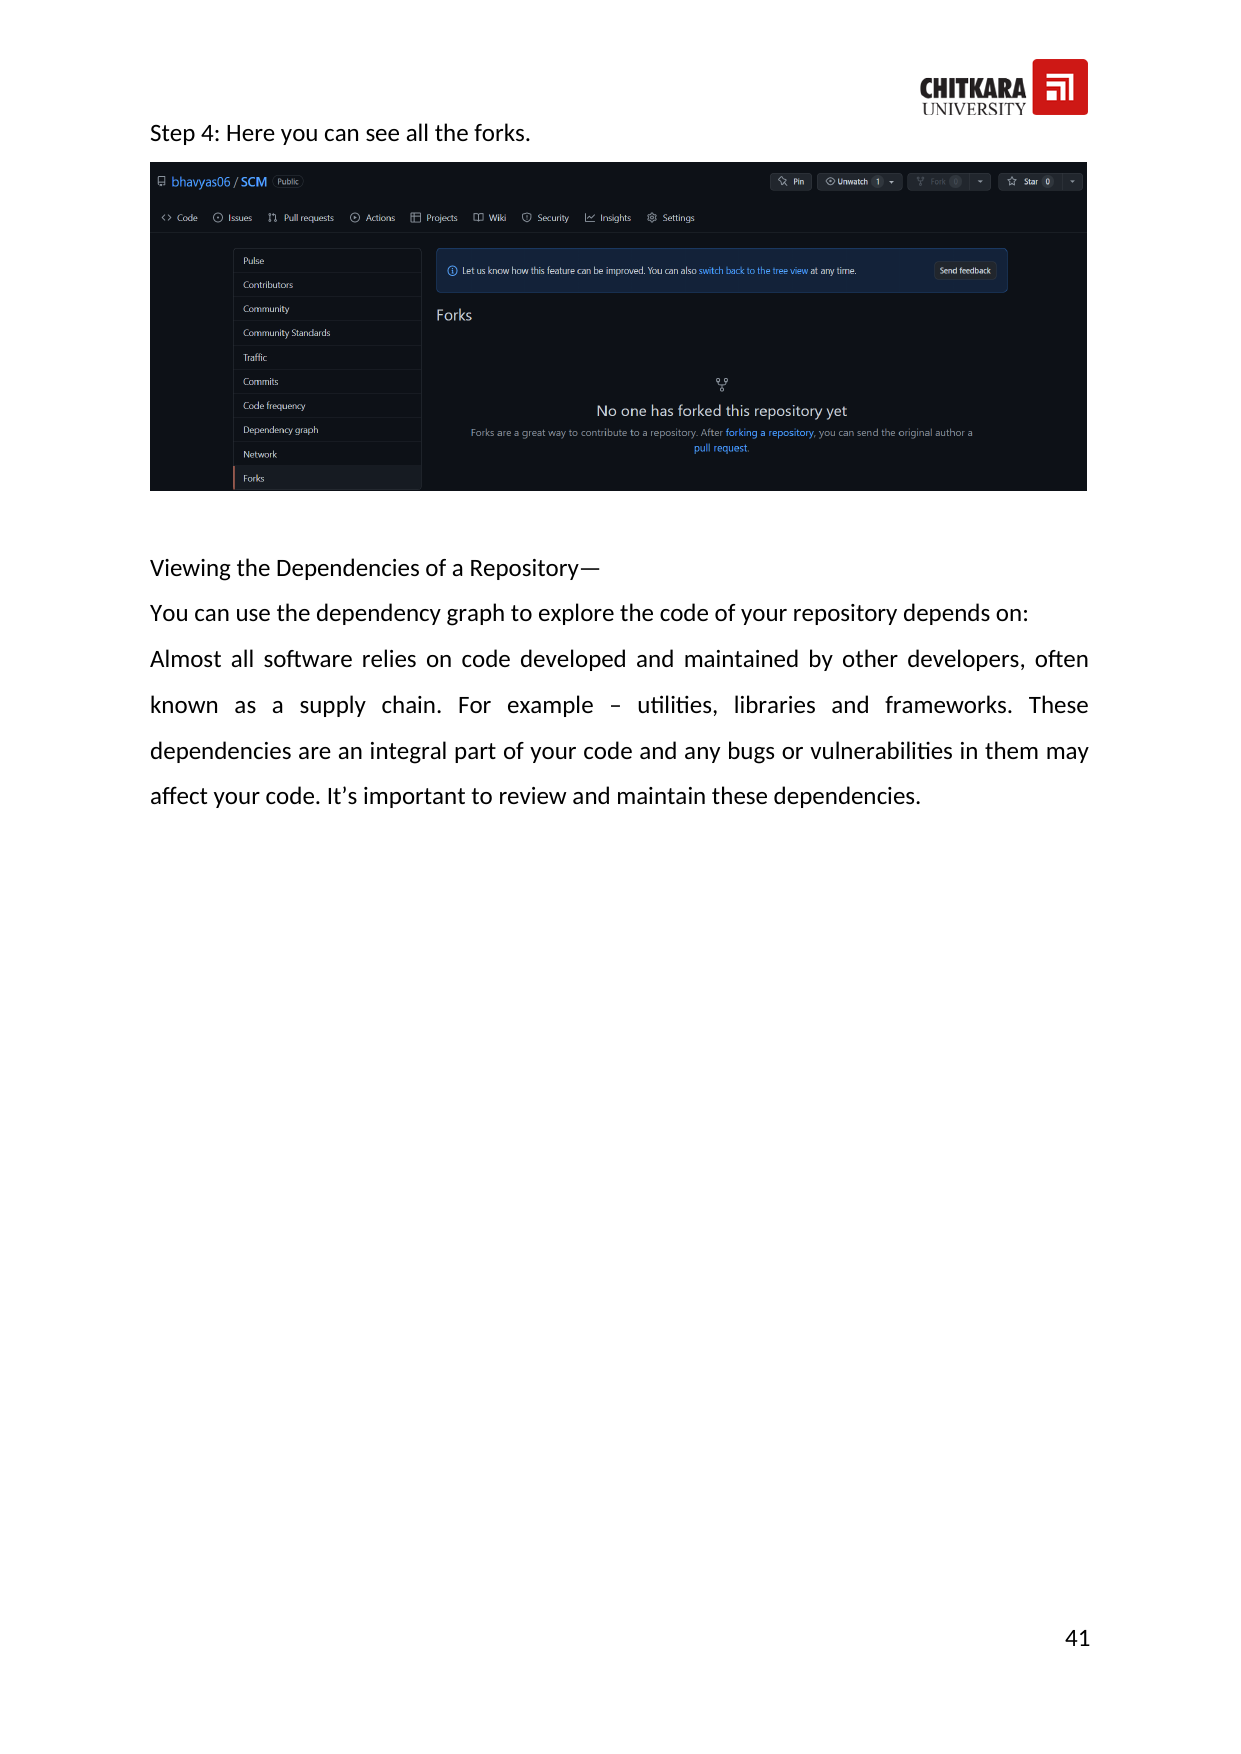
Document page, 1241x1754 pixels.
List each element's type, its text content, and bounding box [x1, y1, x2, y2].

picture [150, 162, 1087, 491]
text Viewing the Dependencies of a Repository— [150, 552, 1090, 582]
text You can use the dependency graph to explore the code of your repository depends on: [150, 598, 1090, 628]
picture [920, 59, 1091, 118]
text Almost all software relies on code developed and maintained by other developers, often known as a supply chain. For example – utilities, libraries and frameworks. These dependencies are an integral part of your code and any bugs or vulnerabilities in them may affect your code. It’s important to review and maintain these dependencies. [150, 643, 1090, 811]
text Step 4: Here you can see all the forks. [150, 117, 1090, 148]
